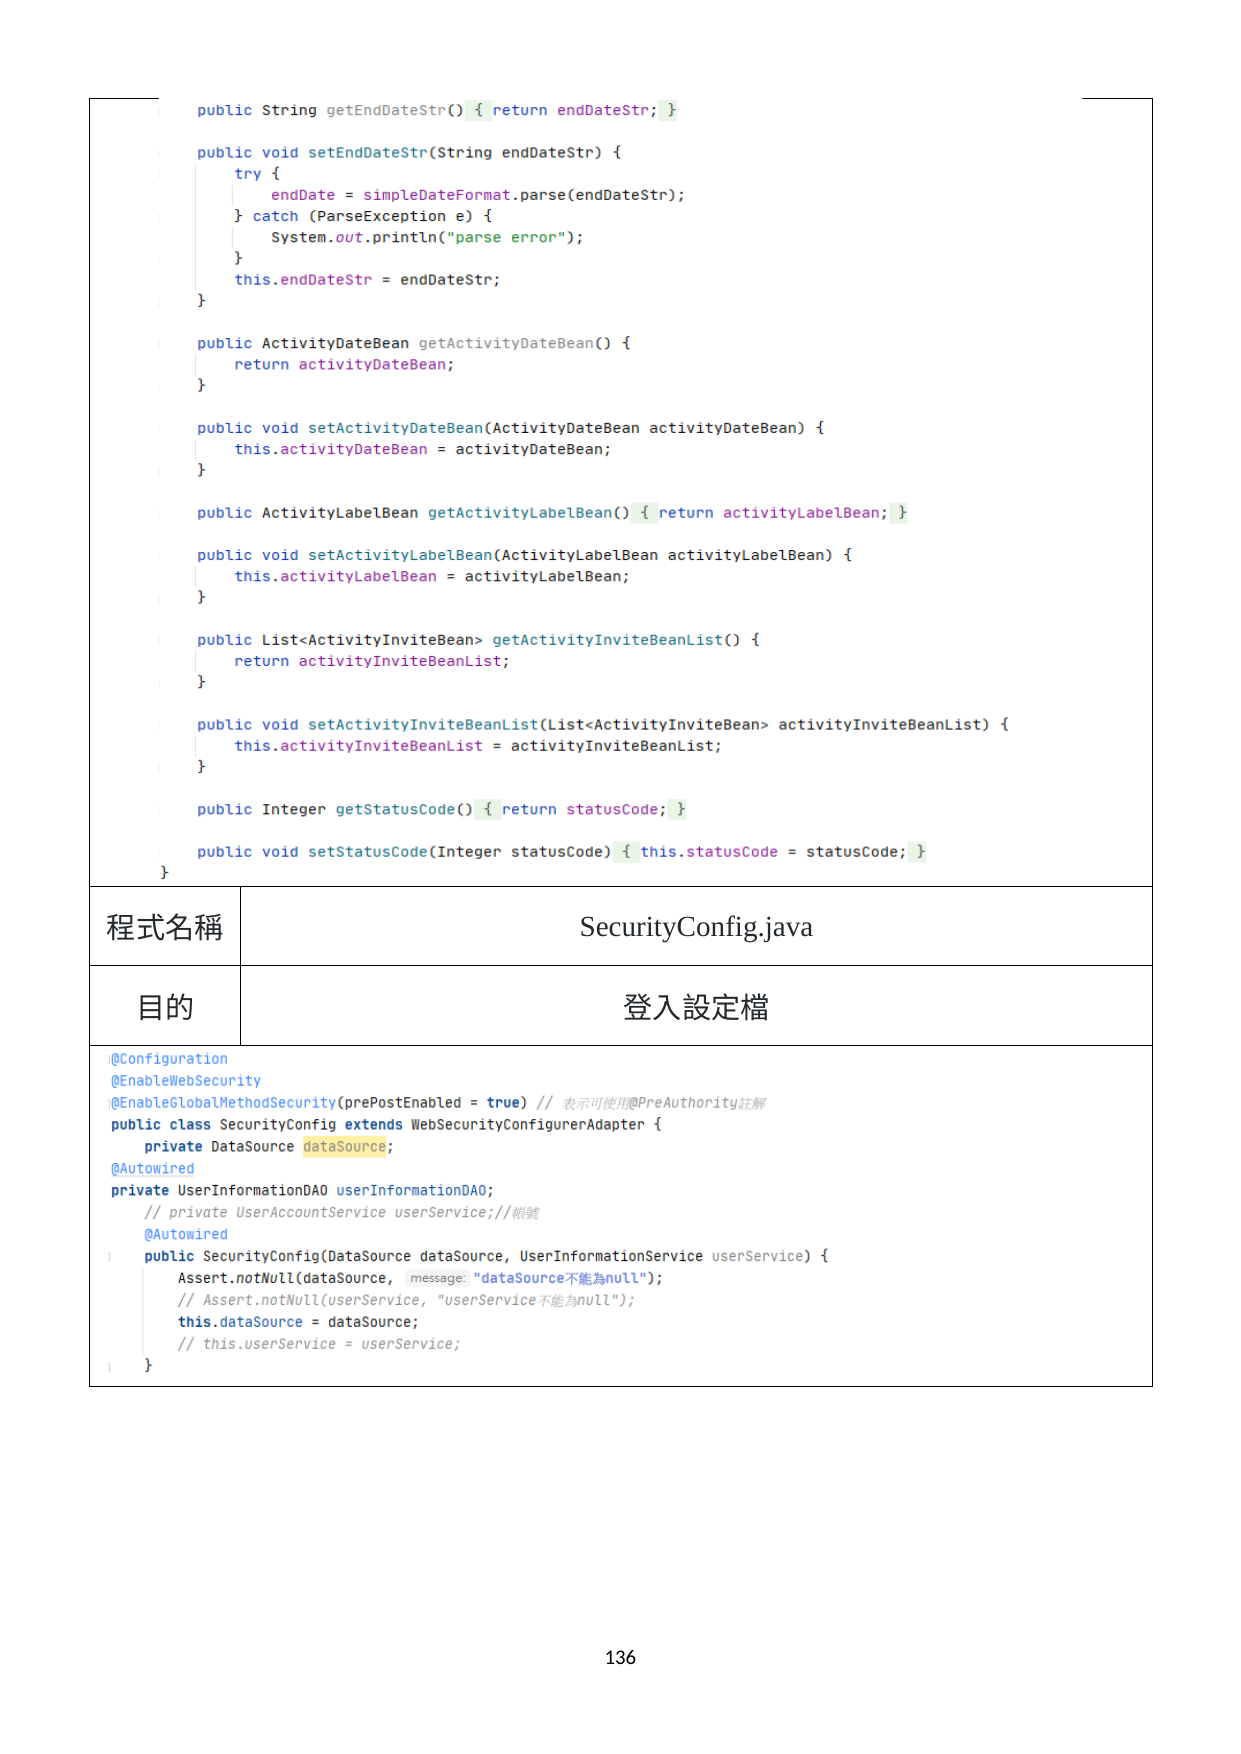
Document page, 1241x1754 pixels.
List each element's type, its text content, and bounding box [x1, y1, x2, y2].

table_cell 程式名稱 [90, 887, 240, 965]
table_cell [90, 99, 1152, 886]
picture [108, 1047, 1009, 1376]
picture [158, 98, 1083, 882]
table_cell SecurityConfig.java [241, 887, 1152, 965]
table_cell 登入設定檔 [241, 966, 1152, 1044]
table_cell 目的 [90, 966, 240, 1044]
table_cell [90, 1046, 1152, 1386]
